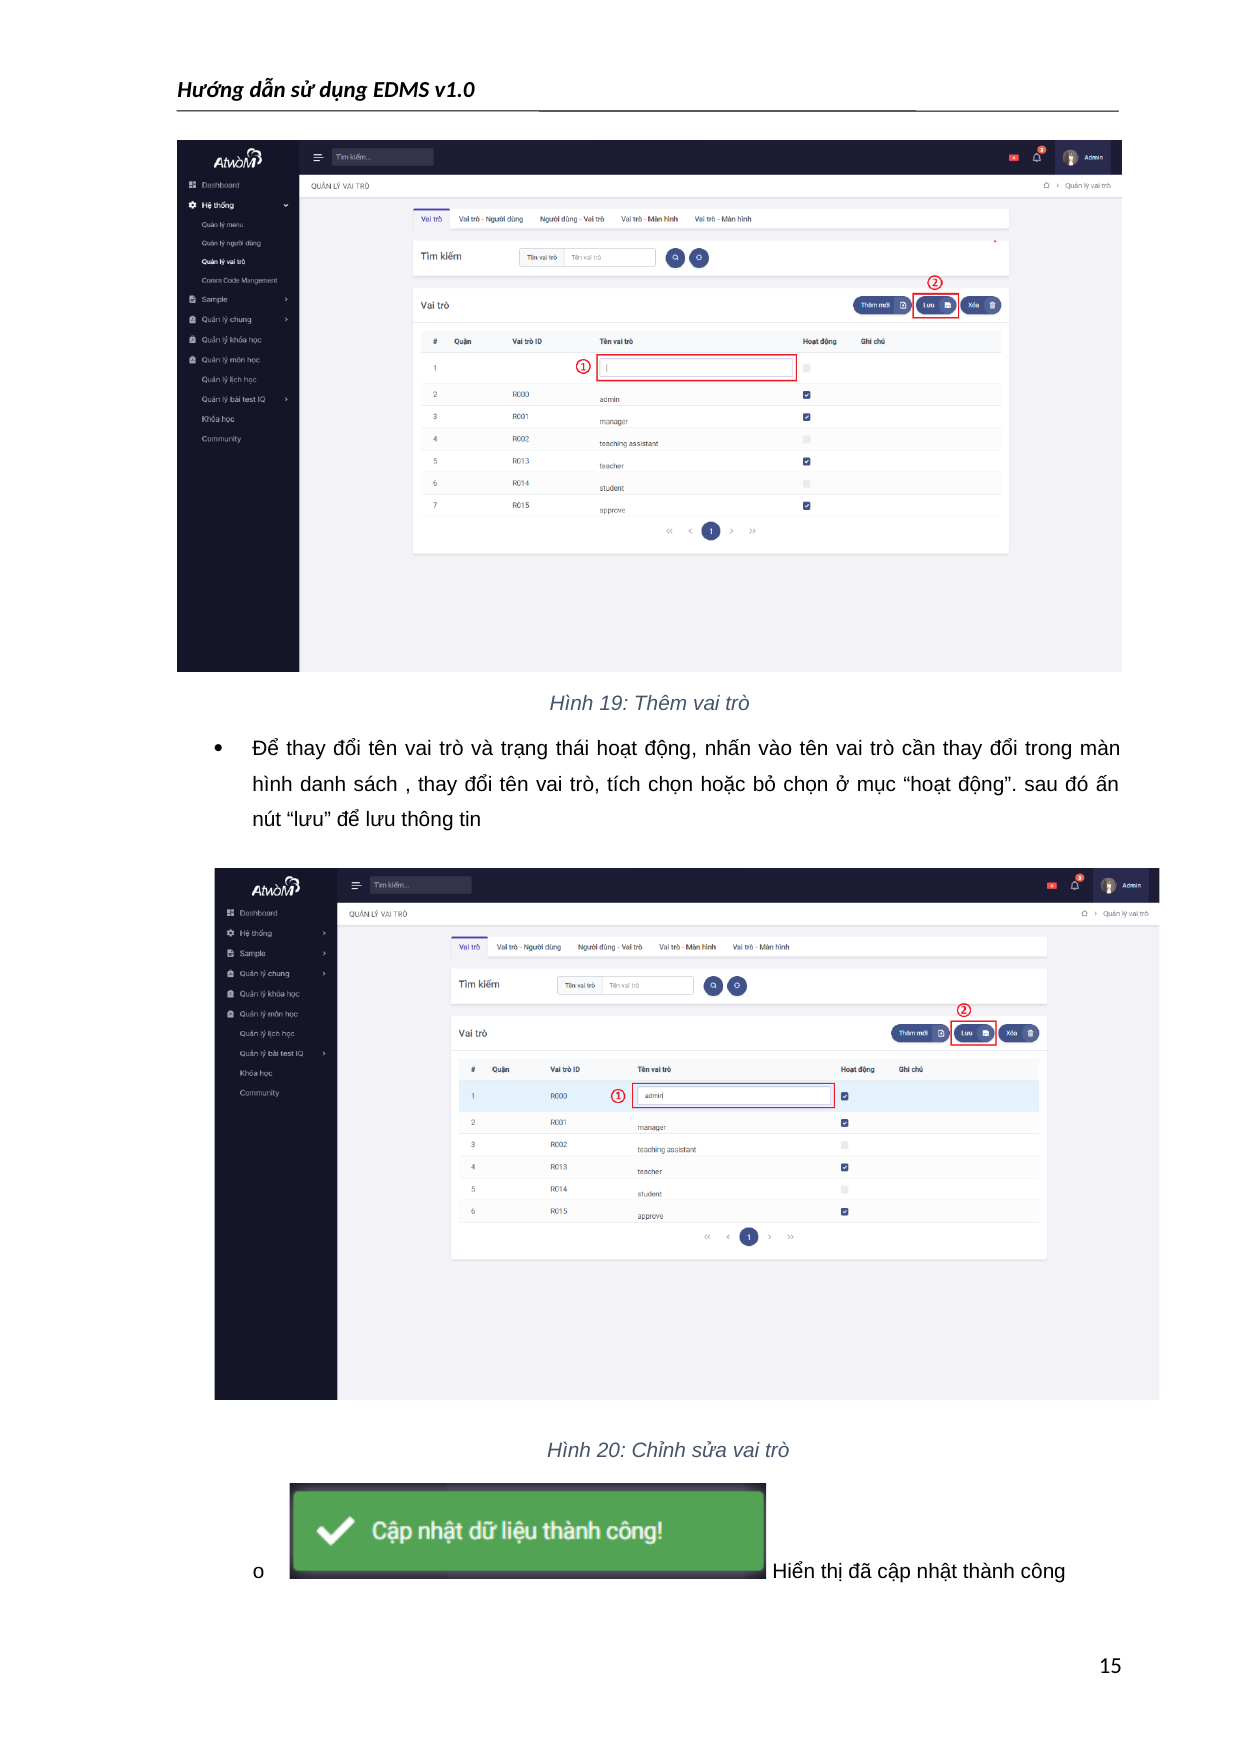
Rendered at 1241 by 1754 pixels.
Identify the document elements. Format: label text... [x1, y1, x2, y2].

text Hình 2.4.4 : Chỉnh sửa vai trò [214, 1438, 1122, 1462]
picture [214, 868, 1160, 1400]
picture [177, 140, 1122, 672]
text Hình 2.4.3 : Thêm vai trò [177, 691, 1122, 714]
list Để thay đổi tên vai trò và trạng thái hoạt động, nhấn vào tên vai trò cần thay đổi trong màn hình danh sách , thay đổi tên vai trò, tích chọn hoặc bỏ chọn ở mục “hoạt động”. sau đó ấn nút “lưu” để lưu thông tin [214, 735, 1122, 831]
picture [289, 1483, 767, 1579]
